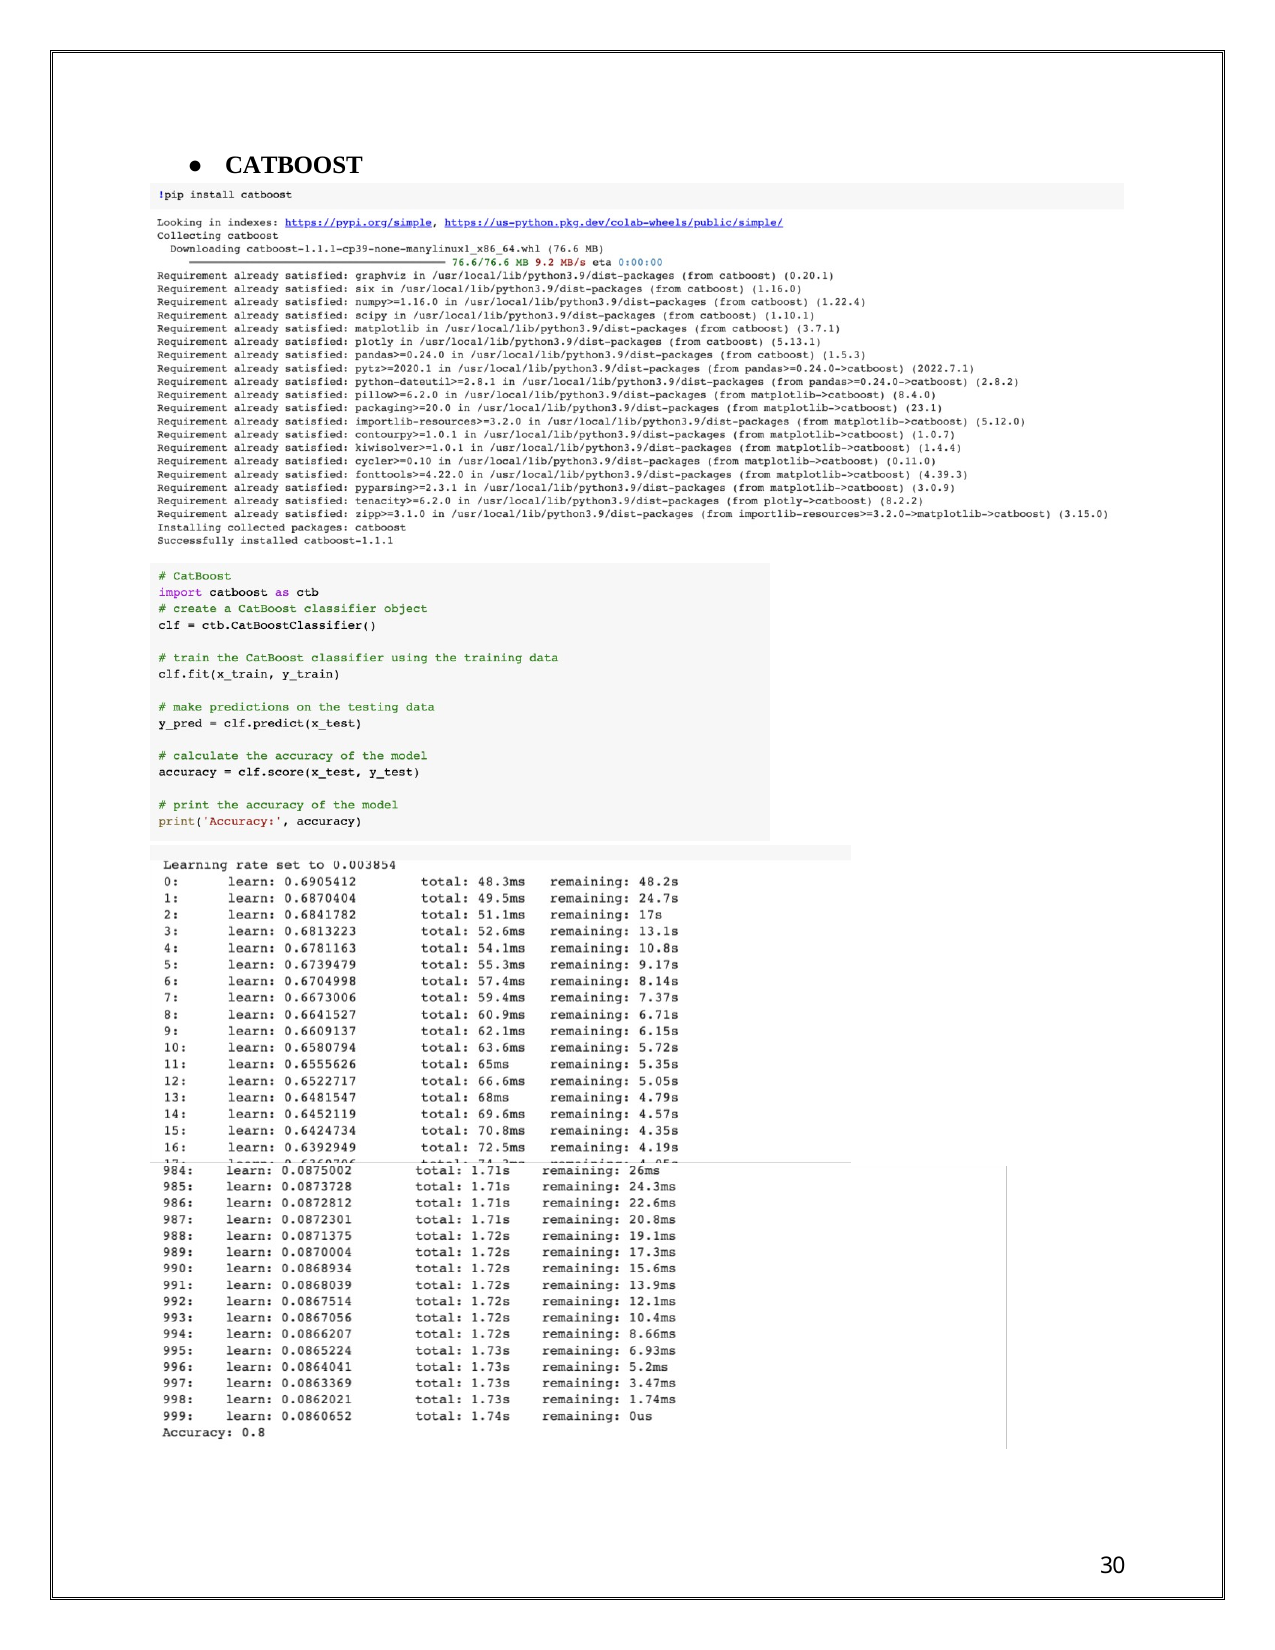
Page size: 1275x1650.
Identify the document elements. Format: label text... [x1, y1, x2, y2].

picture [161, 1166, 1007, 1449]
picture [150, 183, 1124, 546]
picture [150, 845, 851, 1163]
picture [150, 563, 770, 841]
list CATBOOST [187, 150, 1162, 179]
